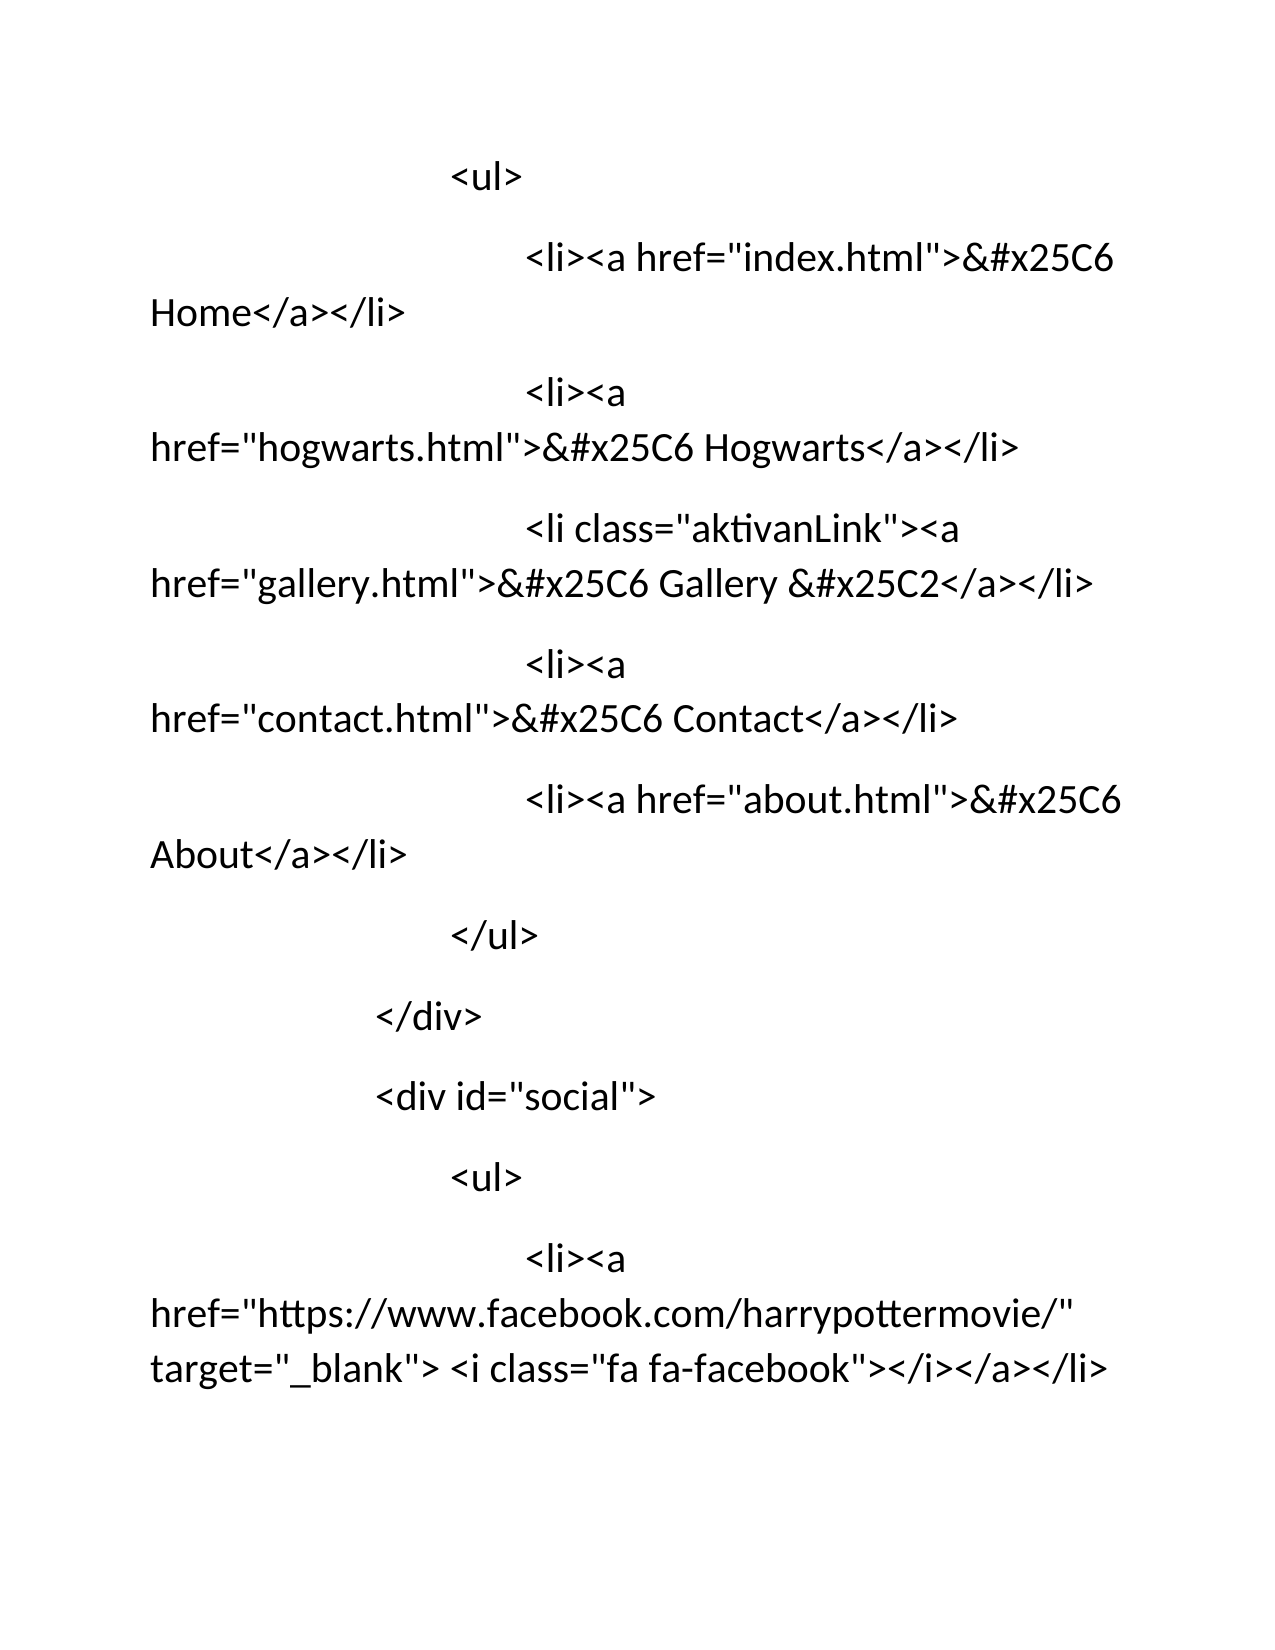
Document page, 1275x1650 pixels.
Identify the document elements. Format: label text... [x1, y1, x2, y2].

text <ul> [150, 1151, 1124, 1202]
text <li><a href="hogwarts.html">&#x25C6 Hogwarts</a></li> [150, 366, 1124, 472]
text </ul> [150, 909, 1124, 960]
text <div id="social"> [150, 1070, 1124, 1121]
text <li><a href="about.html">&#x25C6 About</a></li> [150, 773, 1124, 879]
text <ul> [150, 150, 1124, 201]
text <li><a href="index.html">&#x25C6 Home</a></li> [150, 231, 1124, 336]
text <li><a href="contact.html">&#x25C6 Contact</a></li> [150, 638, 1124, 743]
text <li><a href="https://www.facebook.com/harrypottermovie/" target="_blank"> <i class="fa fa-facebook"></i></a></li> [150, 1232, 1124, 1392]
text <li class="aktivanLink"><a href="gallery.html">&#x25C6 Gallery &#x25C2</a></li> [150, 502, 1124, 608]
text </div> [150, 989, 1124, 1040]
